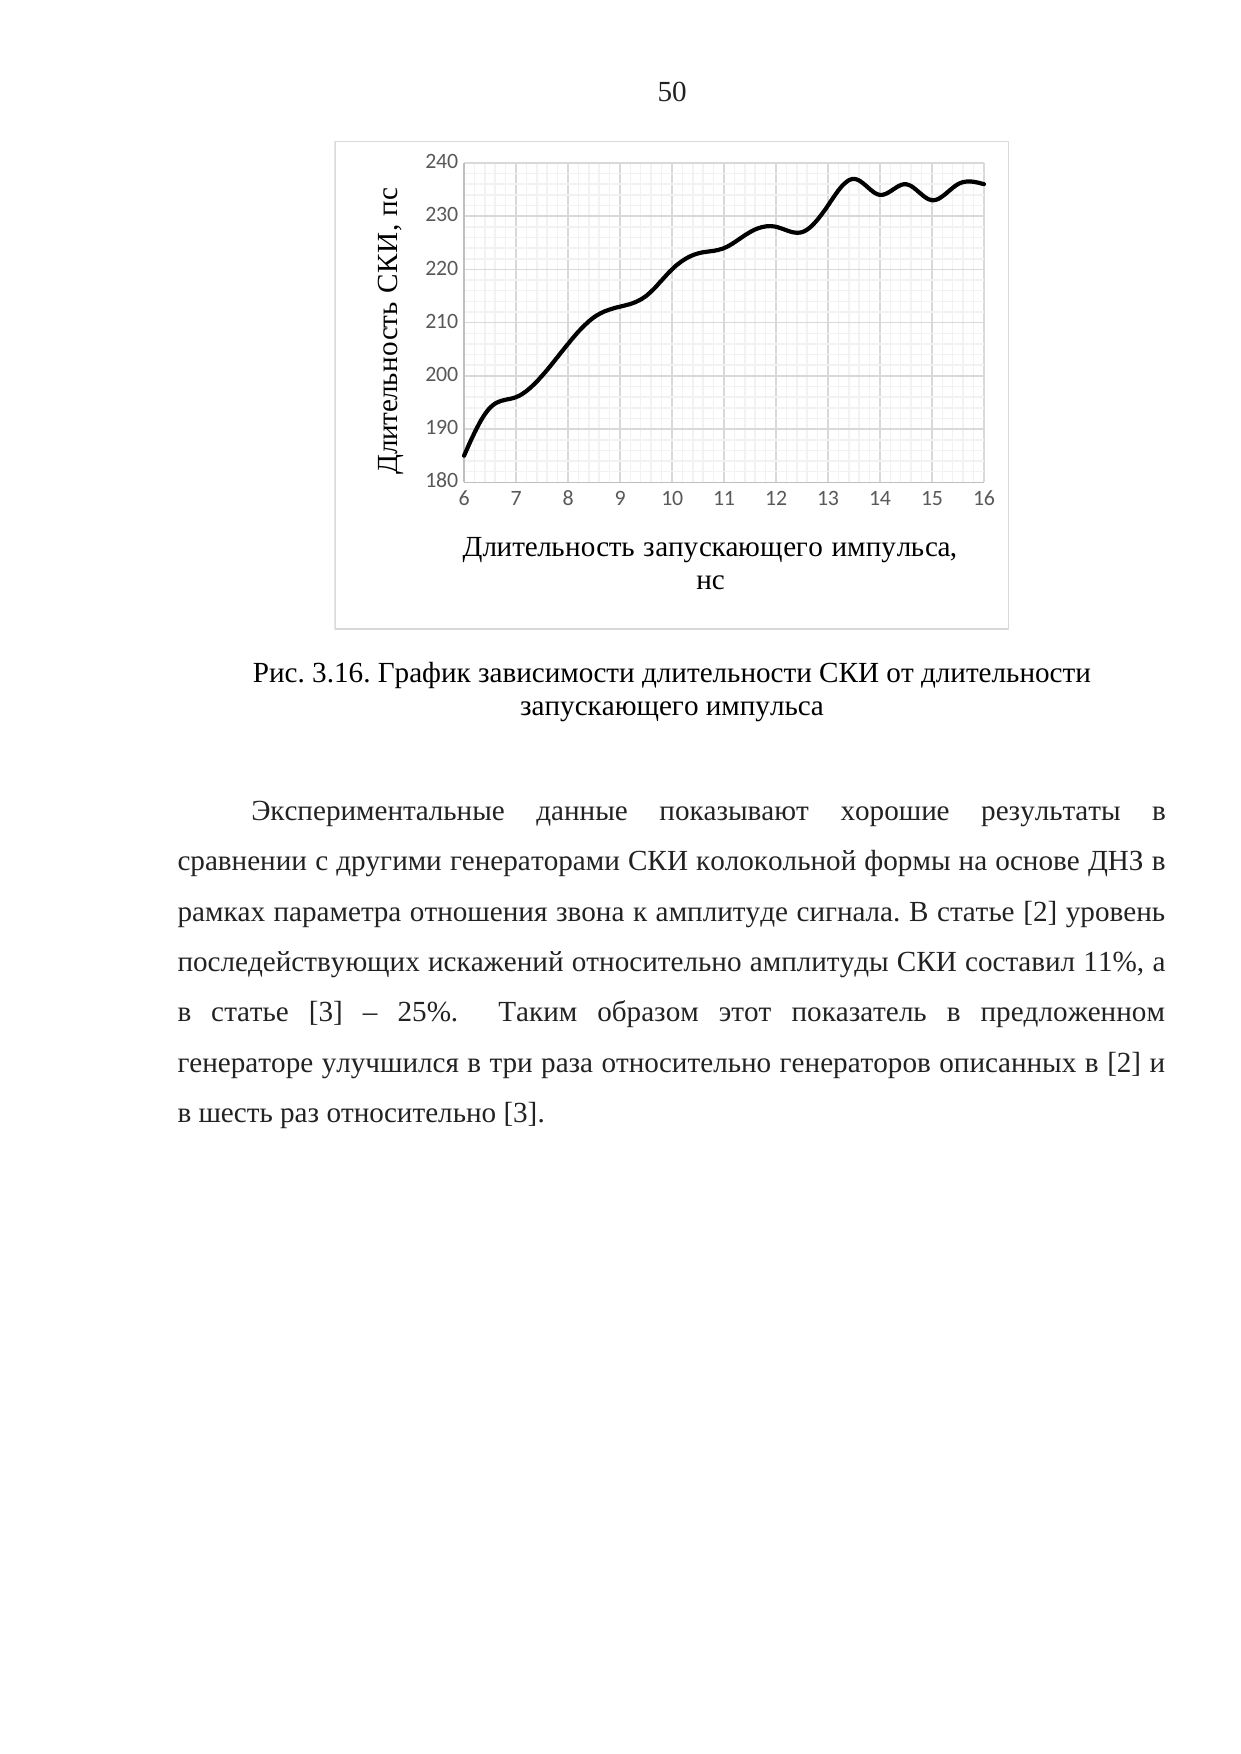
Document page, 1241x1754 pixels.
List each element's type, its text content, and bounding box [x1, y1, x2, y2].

text Экспериментальные данные показывают хорошие результаты в сравнении с другими генераторами СКИ колокольной формы на основе ДНЗ в рамках параметра отношения звона к амплитуде сигнала. В статье [2] уровень последействующих искажений относительно амплитуды СКИ составил 11%, а в статье [3] – 25%. Таким образом этот показатель в предложенном генераторе улучшился в три раза относительно генераторов описанных в [2] и в шесть раз относительно [3]. [177, 793, 1167, 1129]
text Рис. 3.16. График зависимости длительности СКИ от длительности запускающего импульса [177, 655, 1167, 722]
